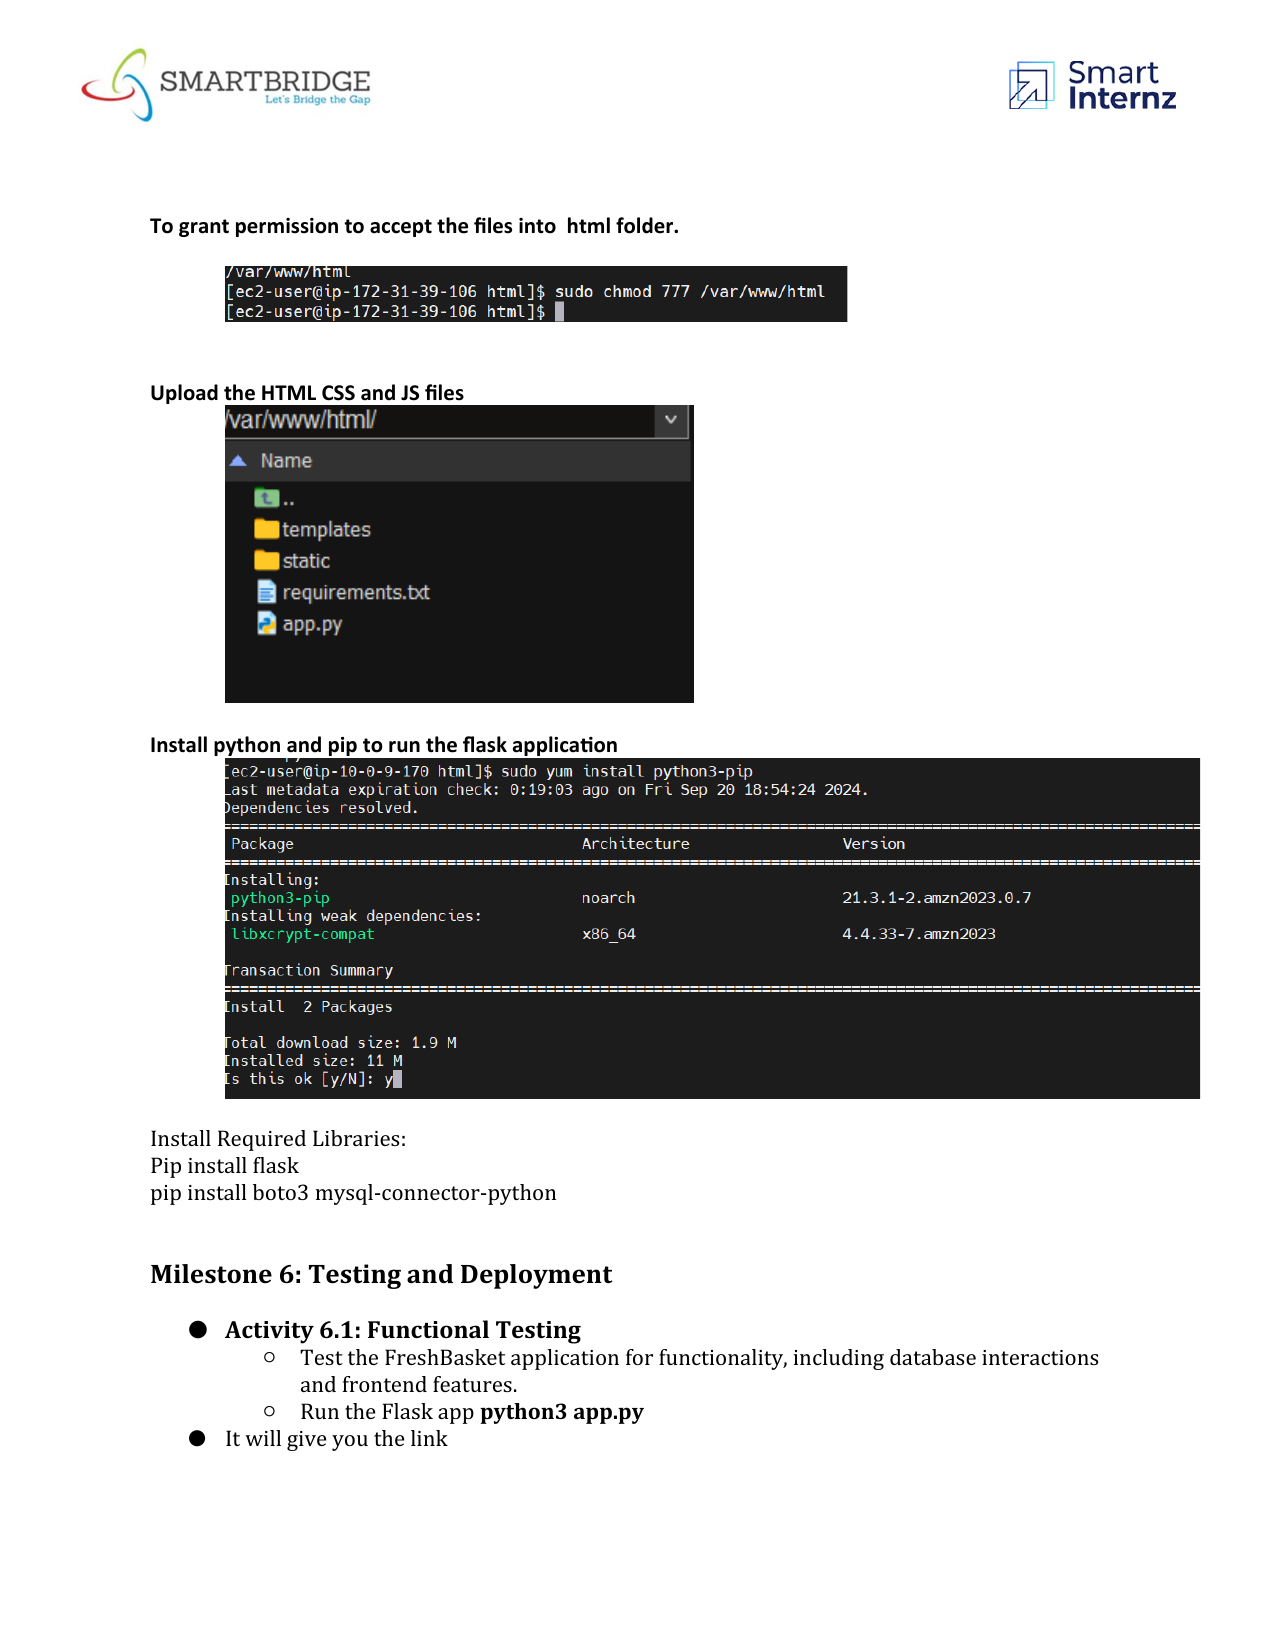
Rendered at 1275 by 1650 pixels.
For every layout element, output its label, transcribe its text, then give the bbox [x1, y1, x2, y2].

text pip install boto3 mysql-connector-python [150, 1179, 1125, 1206]
text Install python and pip to run the flask application [150, 731, 1125, 759]
text Milestone 6: Testing and Deployment [150, 1258, 1125, 1289]
list Run the Flask app python3 app.py [262, 1397, 1125, 1424]
text Install Required Libraries: [150, 1125, 1125, 1152]
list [187, 1424, 1125, 1451]
text Pip install flask [150, 1152, 1125, 1179]
list Test the FreshBasket application for functionality, including database interactions and frontend features. [262, 1344, 1125, 1397]
picture [225, 758, 1200, 1099]
picture [225, 266, 848, 322]
text To grant permission to accept the files into html folder. [150, 211, 1125, 239]
picture [225, 405, 694, 703]
picture [78, 43, 375, 127]
picture [1004, 61, 1181, 109]
text Upload the HTML CSS and JS files [150, 378, 1125, 406]
list Activity 6.1: Functional Testing [187, 1314, 1125, 1344]
